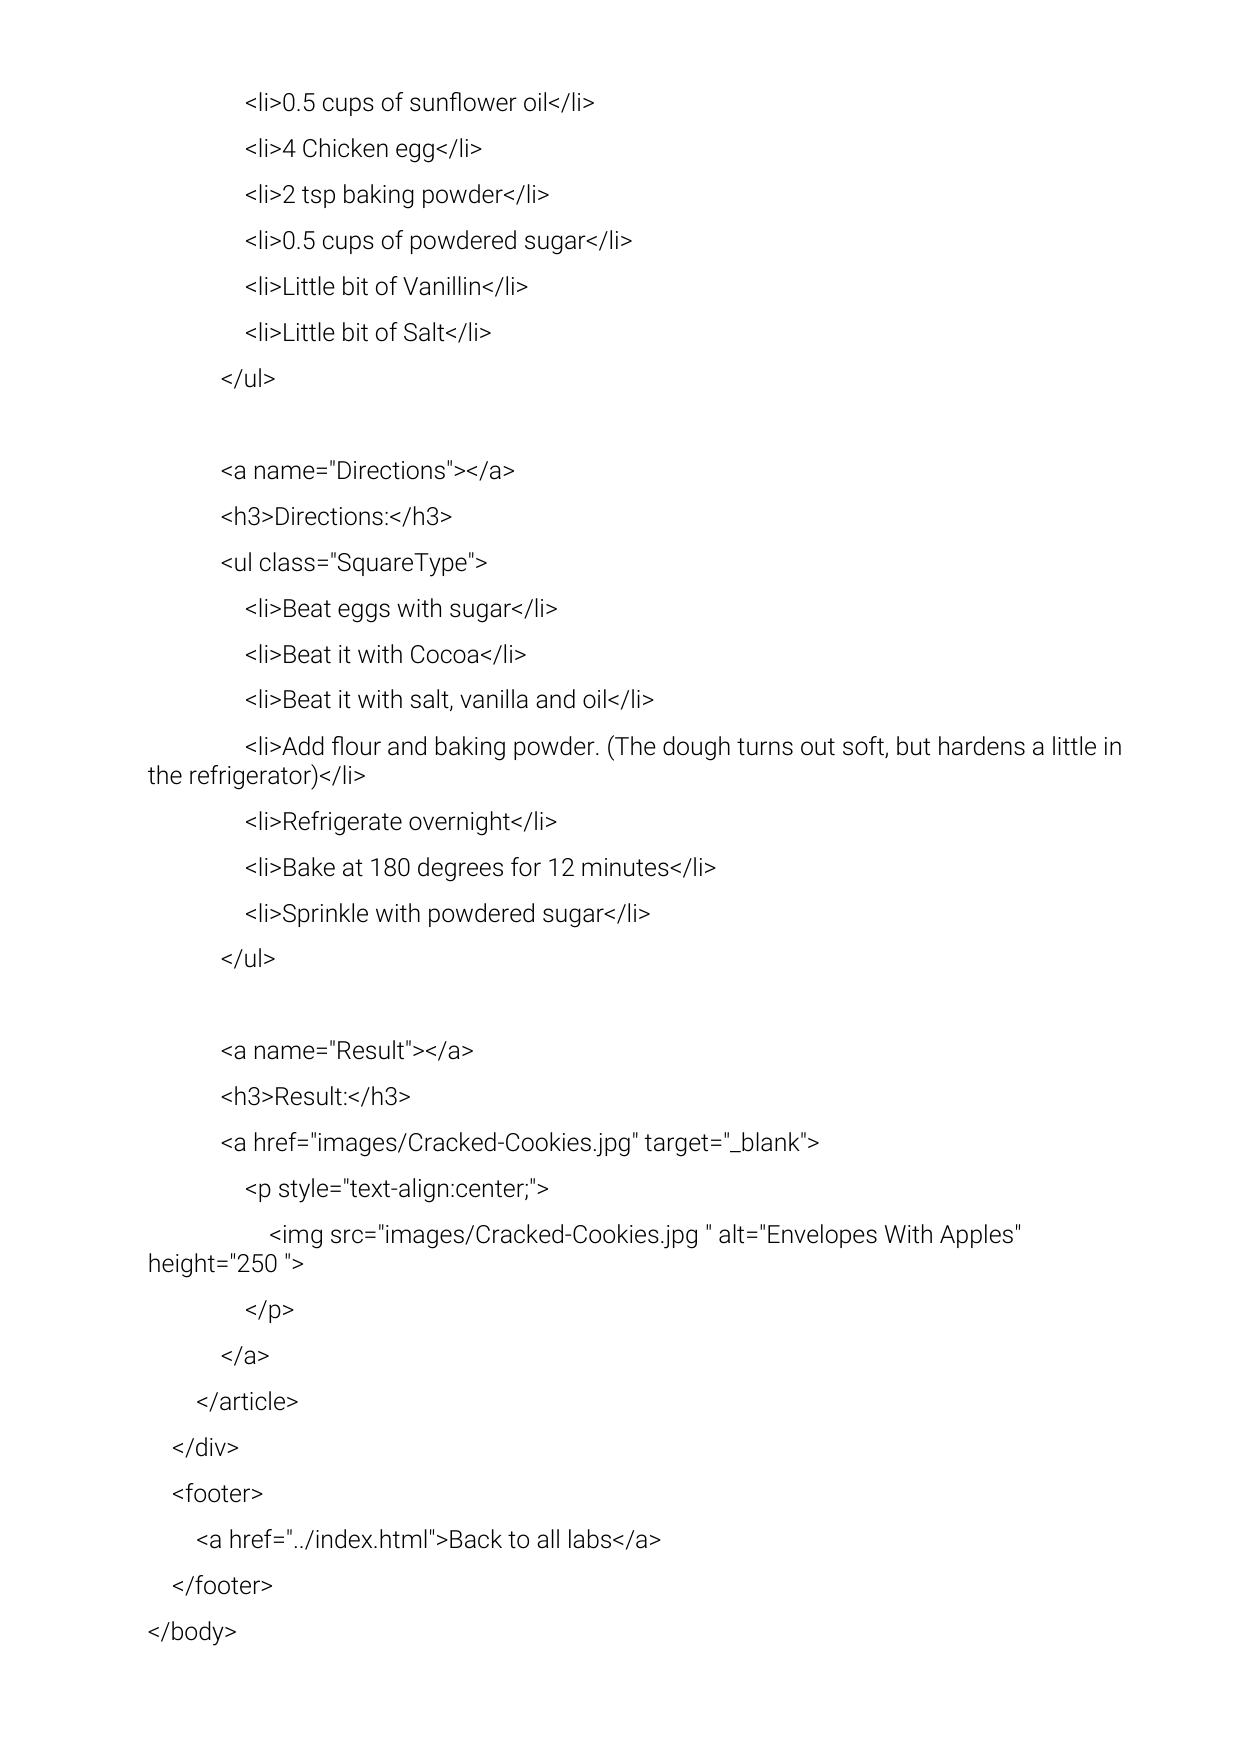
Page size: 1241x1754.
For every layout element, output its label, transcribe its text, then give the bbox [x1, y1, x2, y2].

text </ul> [148, 364, 1152, 393]
text </a> [148, 1341, 1152, 1371]
text <li>Beat it with salt, vanilla and oil</li> [148, 686, 1152, 715]
text <ul class="SquareType"> [148, 548, 1152, 577]
text <a href="images/Cracked-Cookies.jpg" target="_blank"> [148, 1128, 1152, 1158]
text <li>Little bit of Salt</li> [148, 318, 1152, 347]
text <li>0.5 cups of powdered sugar</li> [148, 226, 1152, 256]
text <img src="images/Cracked-Cookies.jpg " alt="Envelopes With Apples" height="250 "> [148, 1220, 1152, 1279]
text <a href="../index.html">Back to all labs</a> [148, 1525, 1152, 1554]
text <p style="text-align:center;"> [148, 1174, 1152, 1204]
text <a name="Directions"></a> [148, 456, 1152, 485]
text <li>Beat it with Cocoa</li> [148, 640, 1152, 669]
text </p> [148, 1296, 1152, 1325]
text <li>Beat eggs with sugar</li> [148, 594, 1152, 623]
text <li>Little bit of Vanillin</li> [148, 272, 1152, 302]
text </footer> [148, 1571, 1152, 1600]
text </ul> [148, 945, 1152, 974]
text <li>0.5 cups of sunflower oil</li> [148, 88, 1152, 118]
text <li>Refrigerate overnight</li> [148, 807, 1152, 836]
text <li>2 tsp baking powder</li> [148, 180, 1152, 210]
text <li>Add flour and baking powder. (The dough turns out soft, but hardens a little in the refrigerator)</li> [148, 732, 1152, 790]
text <li>Bake at 180 degrees for 12 minutes</li> [148, 853, 1152, 882]
text <li>4 Chicken egg</li> [148, 134, 1152, 164]
text </div> [148, 1433, 1152, 1463]
text <a name="Result"></a> [148, 1037, 1152, 1066]
text </article> [148, 1387, 1152, 1417]
text <li>Sprinkle with powdered sugar</li> [148, 899, 1152, 928]
text <footer> [148, 1479, 1152, 1508]
text <h3>Directions:</h3> [148, 502, 1152, 531]
text </body> [148, 1617, 1152, 1646]
text <h3>Result:</h3> [148, 1082, 1152, 1112]
